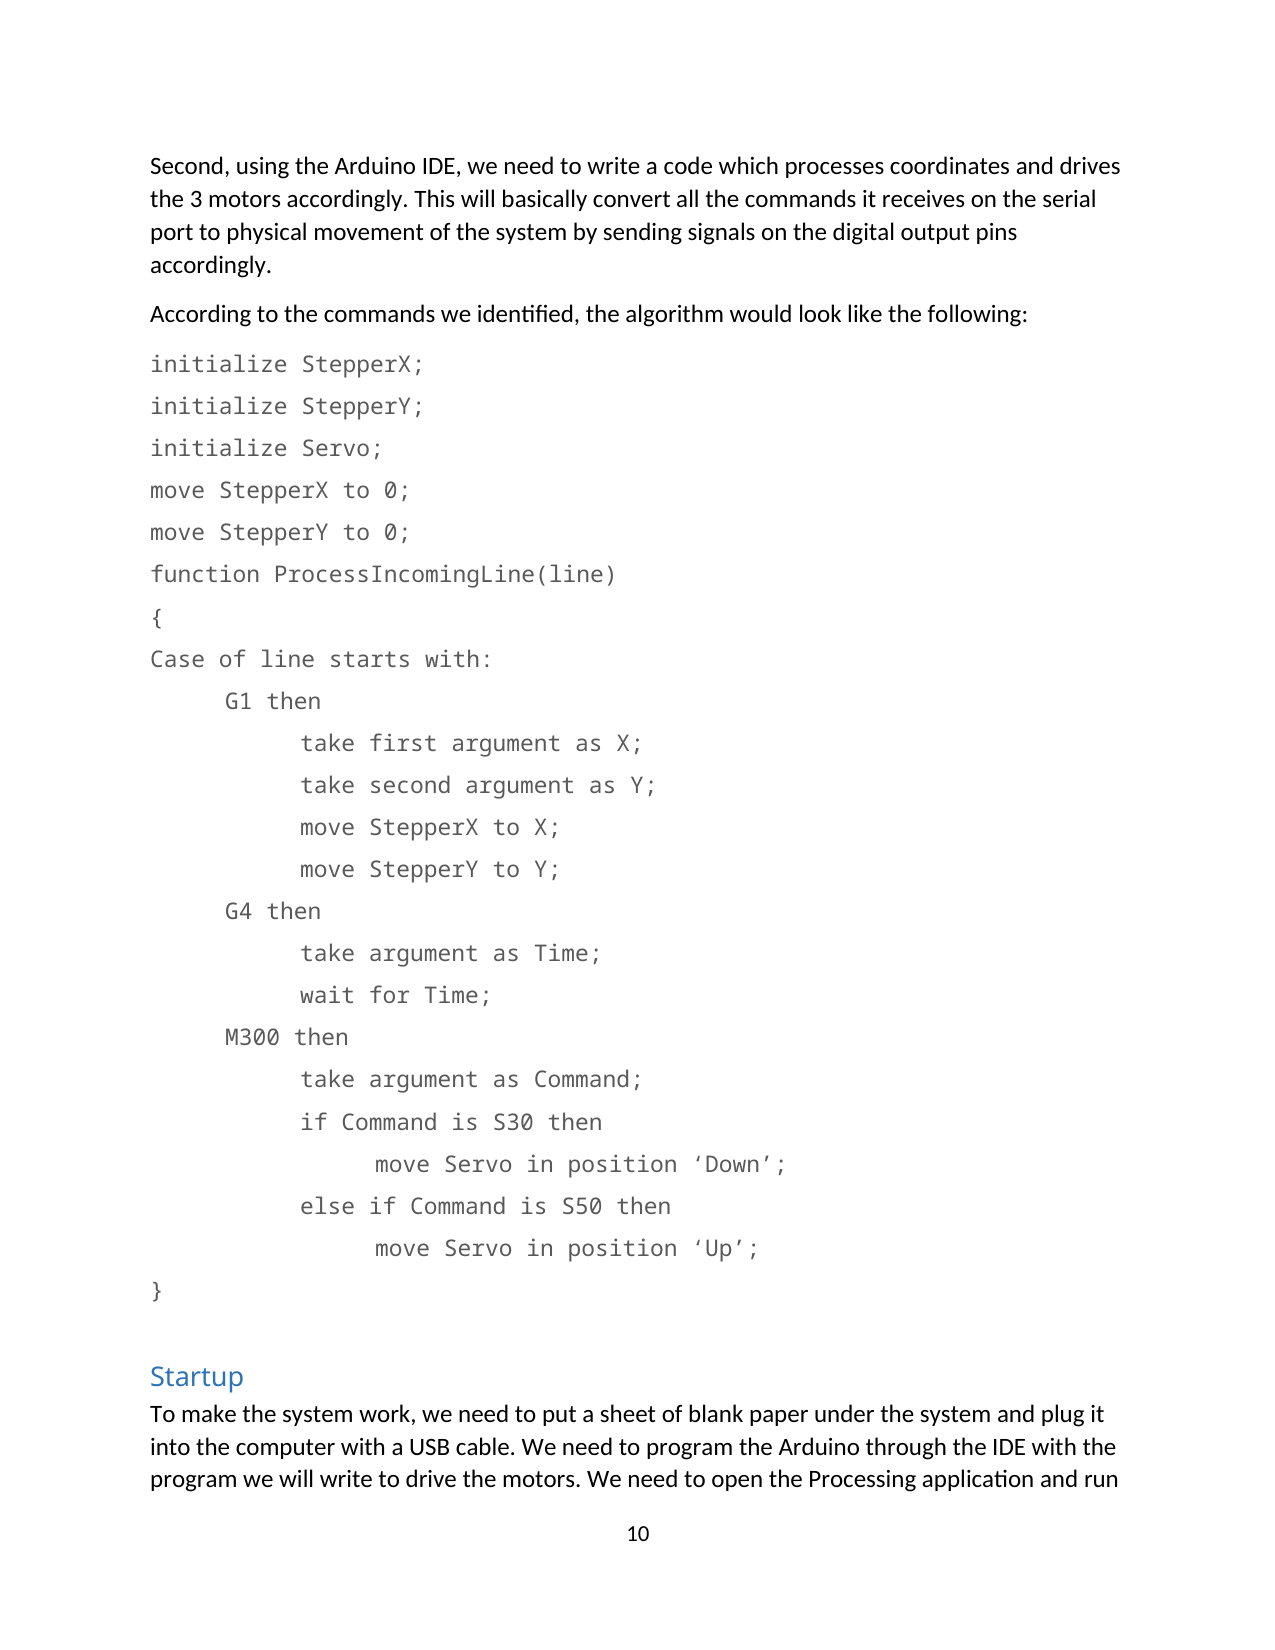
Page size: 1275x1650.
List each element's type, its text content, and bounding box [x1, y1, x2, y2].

text if Command is S30 then [150, 1105, 1125, 1137]
text move Servo in position ‘Down’; [150, 1147, 1125, 1179]
subtitle Startup [150, 1358, 1125, 1395]
text take first argument as X; [225, 727, 1125, 758]
text take second argument as Y; [225, 769, 1125, 800]
text initialize StepperX; [150, 348, 1125, 379]
text Case of line starts with: [150, 642, 1125, 674]
text move Servo in position ‘Up’; [150, 1232, 1125, 1263]
text move StepperY to Y; [225, 853, 1125, 884]
text move StepperY to 0; [150, 516, 1125, 547]
text } [150, 1274, 1125, 1305]
text G1 then [225, 684, 1125, 716]
text M300 then [150, 1021, 1125, 1052]
text take argument as Command; [150, 1063, 1125, 1094]
text According to the commands we identified, the algorithm would look like the following: [150, 298, 1125, 329]
text else if Command is S50 then [150, 1189, 1125, 1221]
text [150, 1398, 1125, 1494]
text wait for Time; [150, 979, 1125, 1010]
text initialize Servo; [150, 432, 1125, 463]
text take argument as Time; [150, 937, 1125, 968]
text function ProcessIncomingLine(line) [150, 558, 1125, 589]
text Second, using the Arduino IDE, we need to write a code which processes coordinates and drives the 3 motors accordingly. This will basically convert all the commands it receives on the serial port to physical movement of the system by sending signals on the digital output pins accordingly. [150, 150, 1125, 279]
text initialize StepperY; [150, 390, 1125, 421]
text { [150, 600, 1125, 632]
text move StepperX to X; [225, 811, 1125, 842]
text G4 then [150, 895, 1125, 926]
text move StepperX to 0; [150, 474, 1125, 505]
